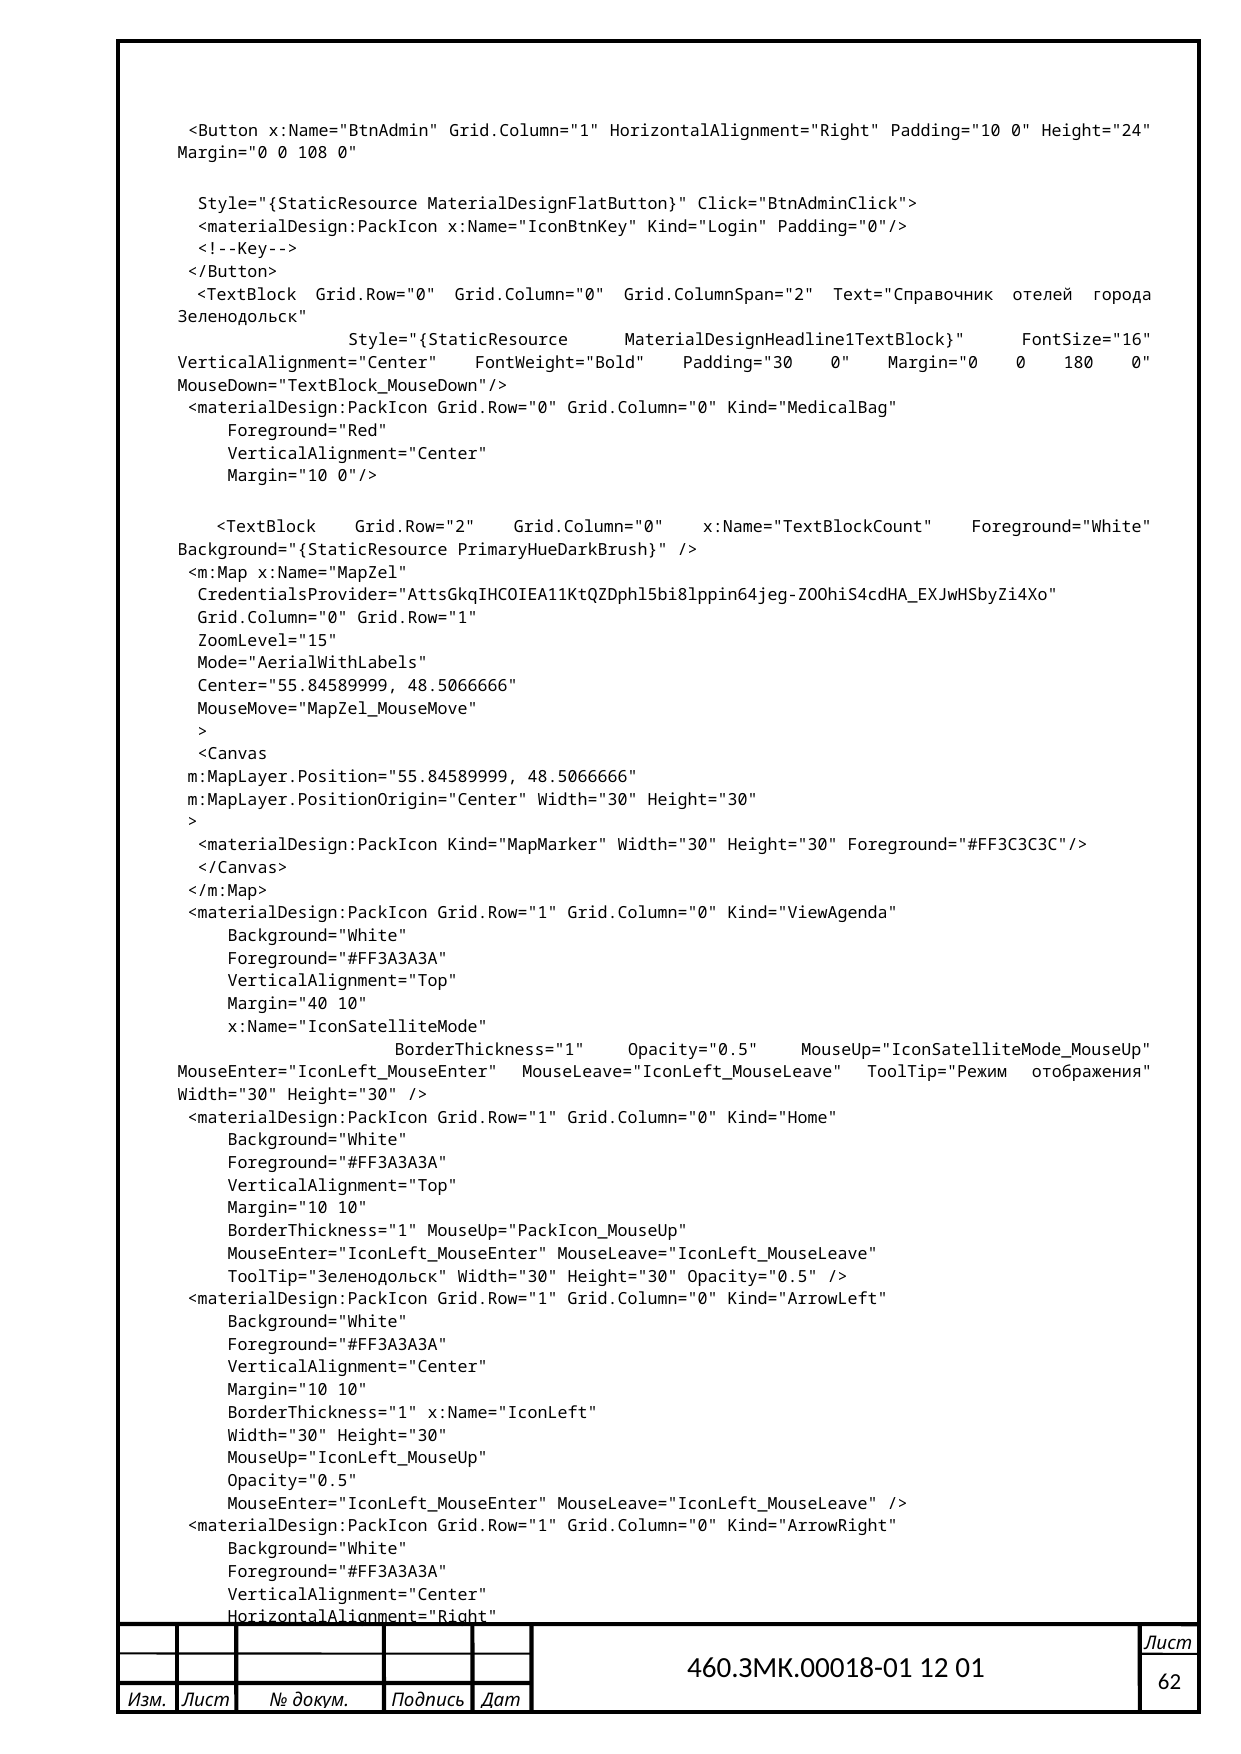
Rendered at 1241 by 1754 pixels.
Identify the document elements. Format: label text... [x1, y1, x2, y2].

text > [177, 810, 1152, 833]
text Background="White" [177, 923, 1152, 946]
text m:MapLayer.Position="55.84589999, 48.5066666" [177, 764, 1152, 787]
text Foreground="#FF3A3A3A" [177, 1559, 1152, 1582]
text m:MapLayer.PositionOrigin="Center" Width="30" Height="30" [177, 787, 1152, 810]
text CredentialsProvider="AttsGkqIHCOIEA11KtQZDphl5bi8lppin64jeg-ZOOhiS4cdHA_EXJwHSbyZi4Xo" [177, 583, 1152, 606]
text </Button> [177, 260, 1152, 282]
text Background="White" [177, 1537, 1152, 1559]
text <m:Map x:Name="MapZel" [177, 560, 1152, 583]
text HorizontalAlignment="Right" [177, 1605, 1152, 1627]
text VerticalAlignment="Center" [177, 1355, 1152, 1378]
text x:Name="IconSatelliteMode" [177, 1014, 1152, 1037]
text Style="{StaticResource MaterialDesignFlatButton}" Click="BtnAdminClick"> [177, 192, 1152, 214]
text VerticalAlignment="Top" [177, 969, 1152, 992]
text Foreground="#FF3A3A3A" [177, 1332, 1152, 1355]
text VerticalAlignment="Center" [177, 1582, 1152, 1605]
text <!--Key--> [177, 237, 1152, 260]
text VerticalAlignment="Top" [177, 1173, 1152, 1196]
text Margin="10 10" [177, 1196, 1152, 1219]
text <TextBlock Grid.Row="0" Grid.Column="0" Grid.ColumnSpan="2" Text="Справочник отелей города Зеленодольск" [177, 282, 1152, 328]
text MouseEnter="IconLeft_MouseEnter" MouseLeave="IconLeft_MouseLeave" /> [177, 1491, 1152, 1514]
text Background="White" [177, 1128, 1152, 1151]
text Foreground="Red" [177, 419, 1152, 441]
text </Canvas> [177, 855, 1152, 878]
text <TextBlock Grid.Row="2" Grid.Column="0" x:Name="TextBlockCount" Foreground="White" Background="{StaticResource PrimaryHueDarkBrush}" /> [177, 515, 1152, 560]
text <Button x:Name="BtnAdmin" Grid.Column="1" HorizontalAlignment="Right" Padding="10 0" Height="24" Margin="0 0 108 0" [177, 118, 1152, 163]
text Grid.Column="0" Grid.Row="1" [177, 606, 1152, 628]
text ToolTip="Зеленодольск" Width="30" Height="30" Opacity="0.5" /> [177, 1264, 1152, 1287]
text BorderThickness="1" MouseUp="PackIcon_MouseUp" [177, 1219, 1152, 1241]
text MouseMove="MapZel_MouseMove" [177, 696, 1152, 719]
text Opacity="0.5" [177, 1468, 1152, 1491]
text MouseEnter="IconLeft_MouseEnter" MouseLeave="IconLeft_MouseLeave" [177, 1241, 1152, 1264]
text Foreground="#FF3A3A3A" [177, 946, 1152, 969]
text <materialDesign:PackIcon Grid.Row="1" Grid.Column="0" Kind="ArrowRight" [177, 1514, 1152, 1537]
text Margin="10 10" [177, 1378, 1152, 1400]
text <materialDesign:PackIcon Grid.Row="1" Grid.Column="0" Kind="Home" [177, 1105, 1152, 1128]
text <materialDesign:PackIcon Grid.Row="1" Grid.Column="0" Kind="ViewAgenda" [177, 901, 1152, 923]
text > [177, 719, 1152, 742]
text <materialDesign:PackIcon Grid.Row="0" Grid.Column="0" Kind="MedicalBag" [177, 396, 1152, 419]
text </m:Map> [177, 878, 1152, 901]
text BorderThickness="1" Opacity="0.5" MouseUp="IconSatelliteMode_MouseUp" MouseEnter="IconLeft_MouseEnter" MouseLeave="IconLeft_MouseLeave" ToolTip="Режим отображения" Width="30" Height="30" /> [177, 1037, 1152, 1105]
text Center="55.84589999, 48.5066666" [177, 674, 1152, 696]
text <materialDesign:PackIcon x:Name="IconBtnKey" Kind="Login" Padding="0"/> [177, 214, 1152, 237]
text <Canvas [177, 742, 1152, 764]
text BorderThickness="1" x:Name="IconLeft" [177, 1400, 1152, 1423]
text Mode="AerialWithLabels" [177, 651, 1152, 674]
text MouseUp="IconLeft_MouseUp" [177, 1446, 1152, 1468]
text Background="White" [177, 1309, 1152, 1332]
text ZoomLevel="15" [177, 628, 1152, 651]
text <materialDesign:PackIcon Kind="MapMarker" Width="30" Height="30" Foreground="#FF3C3C3C"/> [177, 833, 1152, 855]
text Width="30" Height="30" [177, 1423, 1152, 1446]
text Margin="10 0"/> [177, 464, 1152, 487]
text <materialDesign:PackIcon Grid.Row="1" Grid.Column="0" Kind="ArrowLeft" [177, 1287, 1152, 1309]
text Foreground="#FF3A3A3A" [177, 1151, 1152, 1173]
text Style="{StaticResource MaterialDesignHeadline1TextBlock}" FontSize="16" VerticalAlignment="Center" FontWeight="Bold" Padding="30 0" Margin="0 0 180 0" MouseDown="TextBlock_MouseDown"/> [177, 328, 1152, 396]
text VerticalAlignment="Center" [177, 441, 1152, 464]
text Margin="40 10" [177, 992, 1152, 1014]
